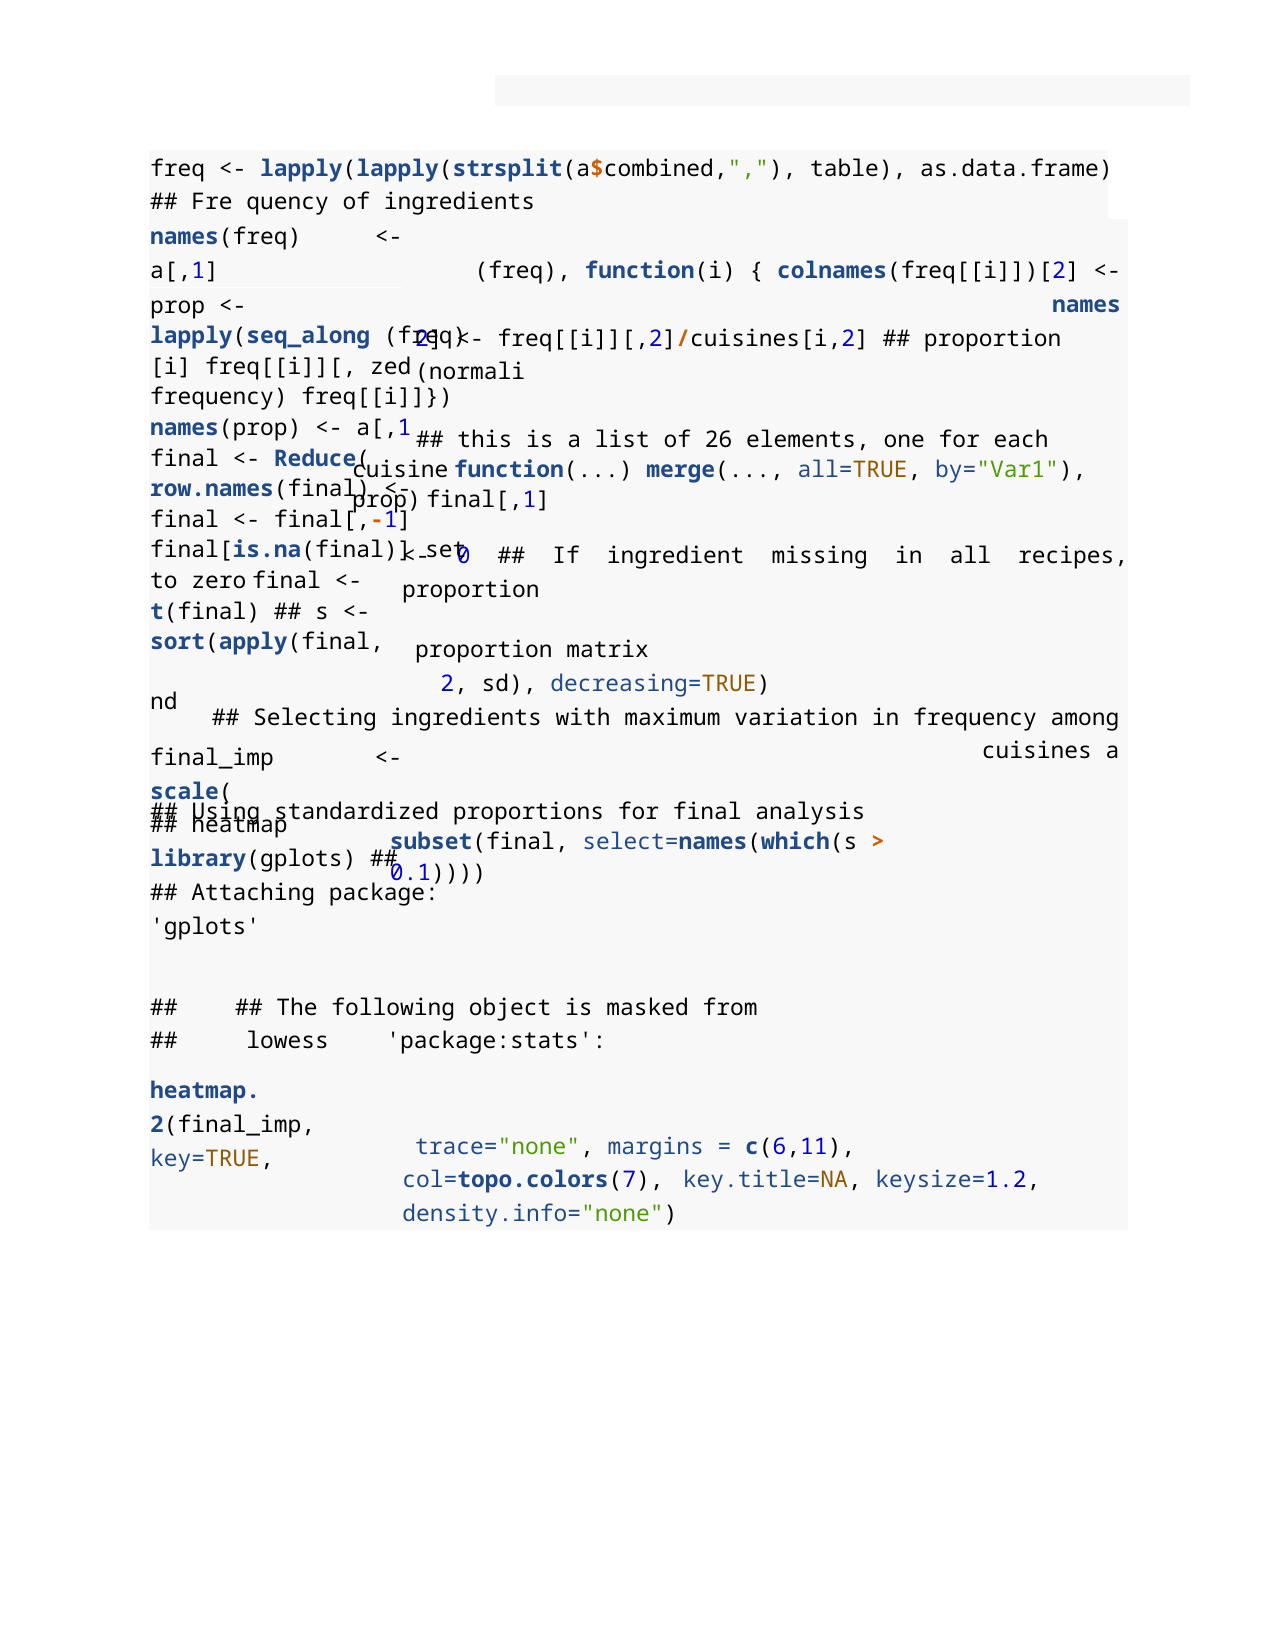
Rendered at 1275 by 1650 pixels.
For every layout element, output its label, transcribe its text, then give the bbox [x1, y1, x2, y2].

table_cell (freq), function(i) { colnames(freq[[i]])[2] <- names 2] <- freq[[i]][,2]/cuisines[i,2] ## proportion (normali ## this is a list of 26 elements, one for each cuisine function(...) merge(..., all=TRUE, by="Var1"), prop) final[,1] <- 0 ## If ingredient missing in all recipes, proportion proportion matrix 2, sd), decreasing=TRUE) ## Selecting ingredients with maximum variation in frequency among cuisines a ## Using standardized proportions for final analysis subset(final, select=names(which(s > 0.1)))) ## The following object is masked from 'package:stats': trace="none", margins = c(6,11), col=topo.colors(7), key.title=NA, keysize=1.2, density.info="none") [402, 219, 1128, 1230]
table_cell prop <- lapply(seq_along (freq)[i] freq[[i]][, zed frequency) freq[[i]]}) names(prop) <- a[,1] final <- Reduce( row.names(final) <- final <- final[,-1] final[is.na(final)] set to zero final <- t(final) ## s <- sort(apply(final, nd final_imp <- scale( ## heatmap library(gplots) ## ## Attaching package: 'gplots' ## ## lowess heatmap.2(final_imp, key=TRUE, [149, 288, 402, 1230]
table_cell names(freq) <- a[,1] [149, 219, 402, 287]
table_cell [149, 150, 1108, 219]
